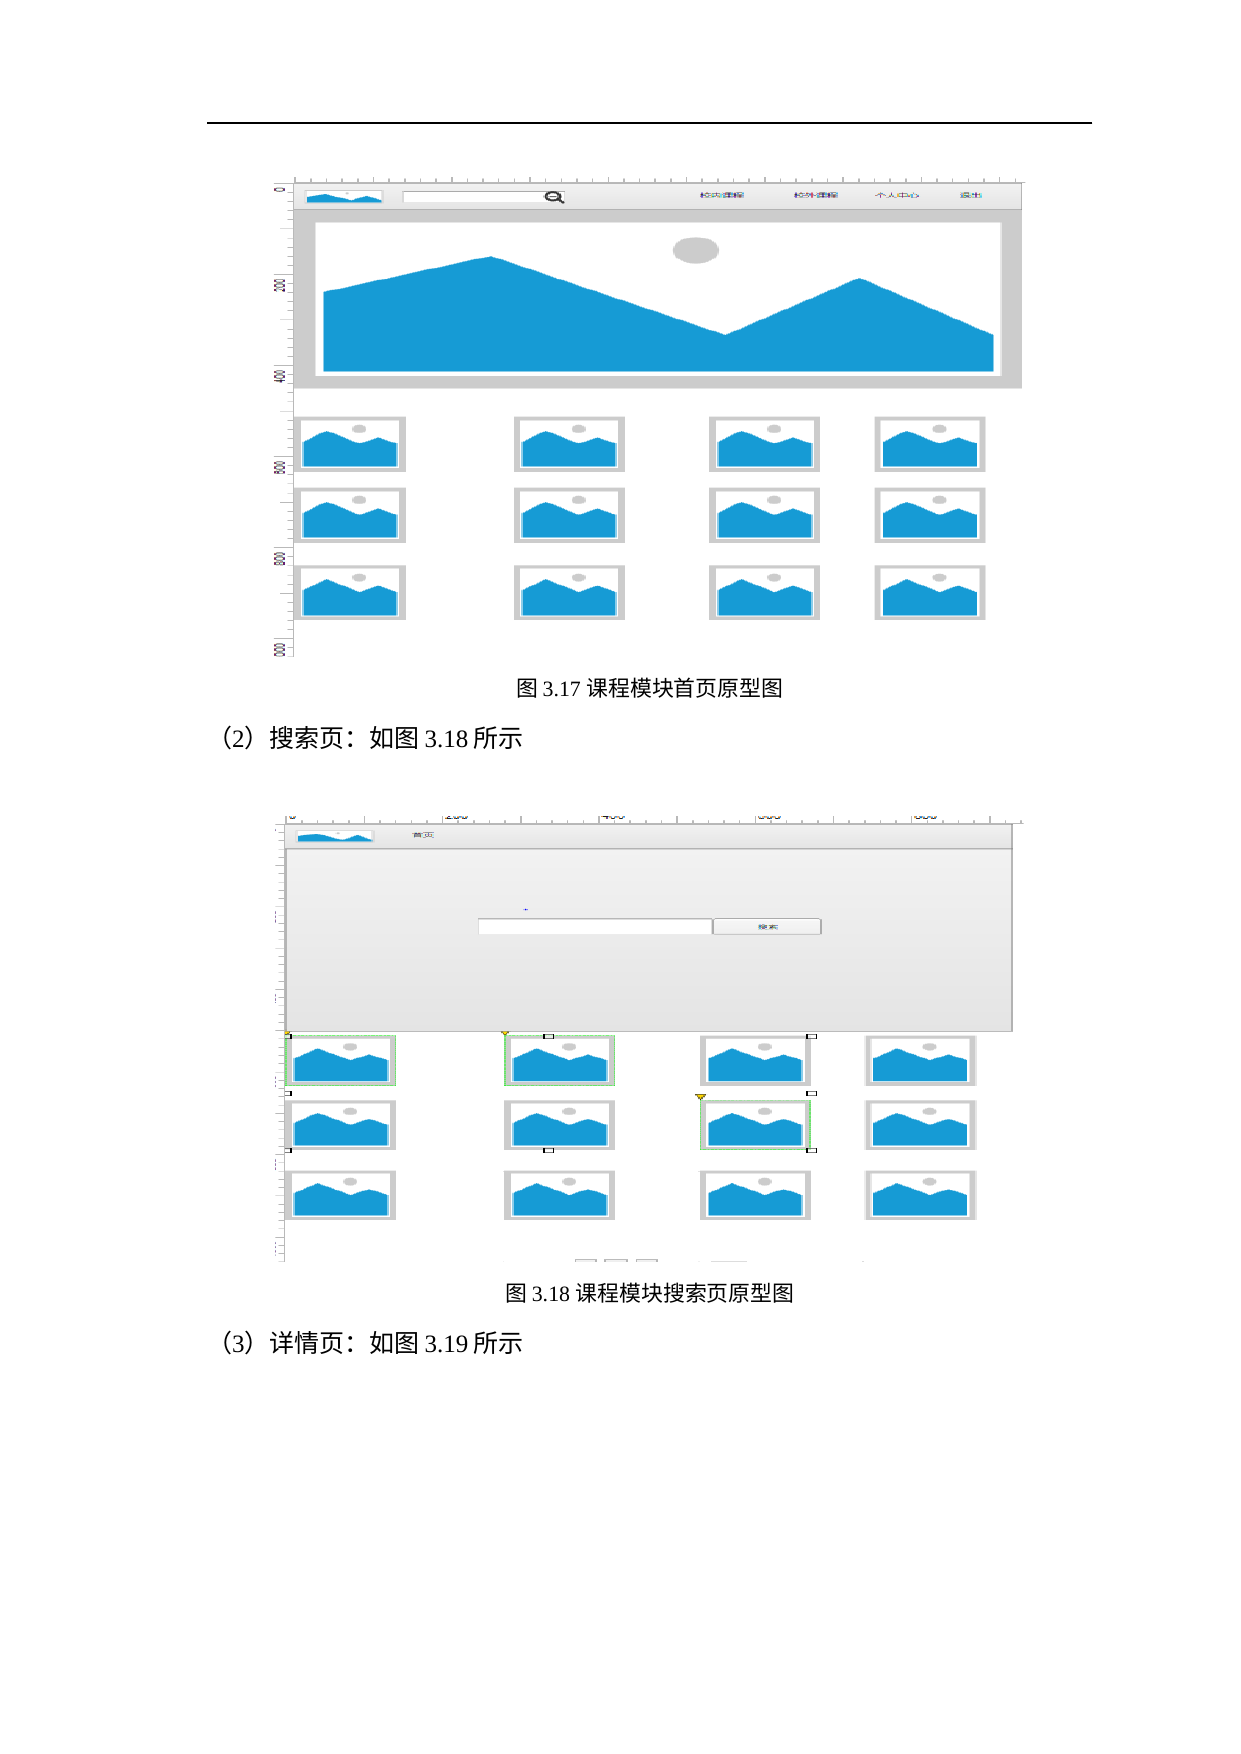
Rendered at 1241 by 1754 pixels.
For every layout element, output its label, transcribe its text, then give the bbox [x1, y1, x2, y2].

text （3）详情页：如图3.19所示 [207, 1323, 1092, 1360]
picture [273, 177, 1026, 657]
text 图3.17 课程模块首页原型图 [207, 671, 1092, 703]
text 图3.18 课程模块搜索页原型图 [207, 1276, 1092, 1308]
text （2）搜索页：如图3.18所示 [207, 719, 1092, 755]
picture [275, 816, 1024, 1262]
